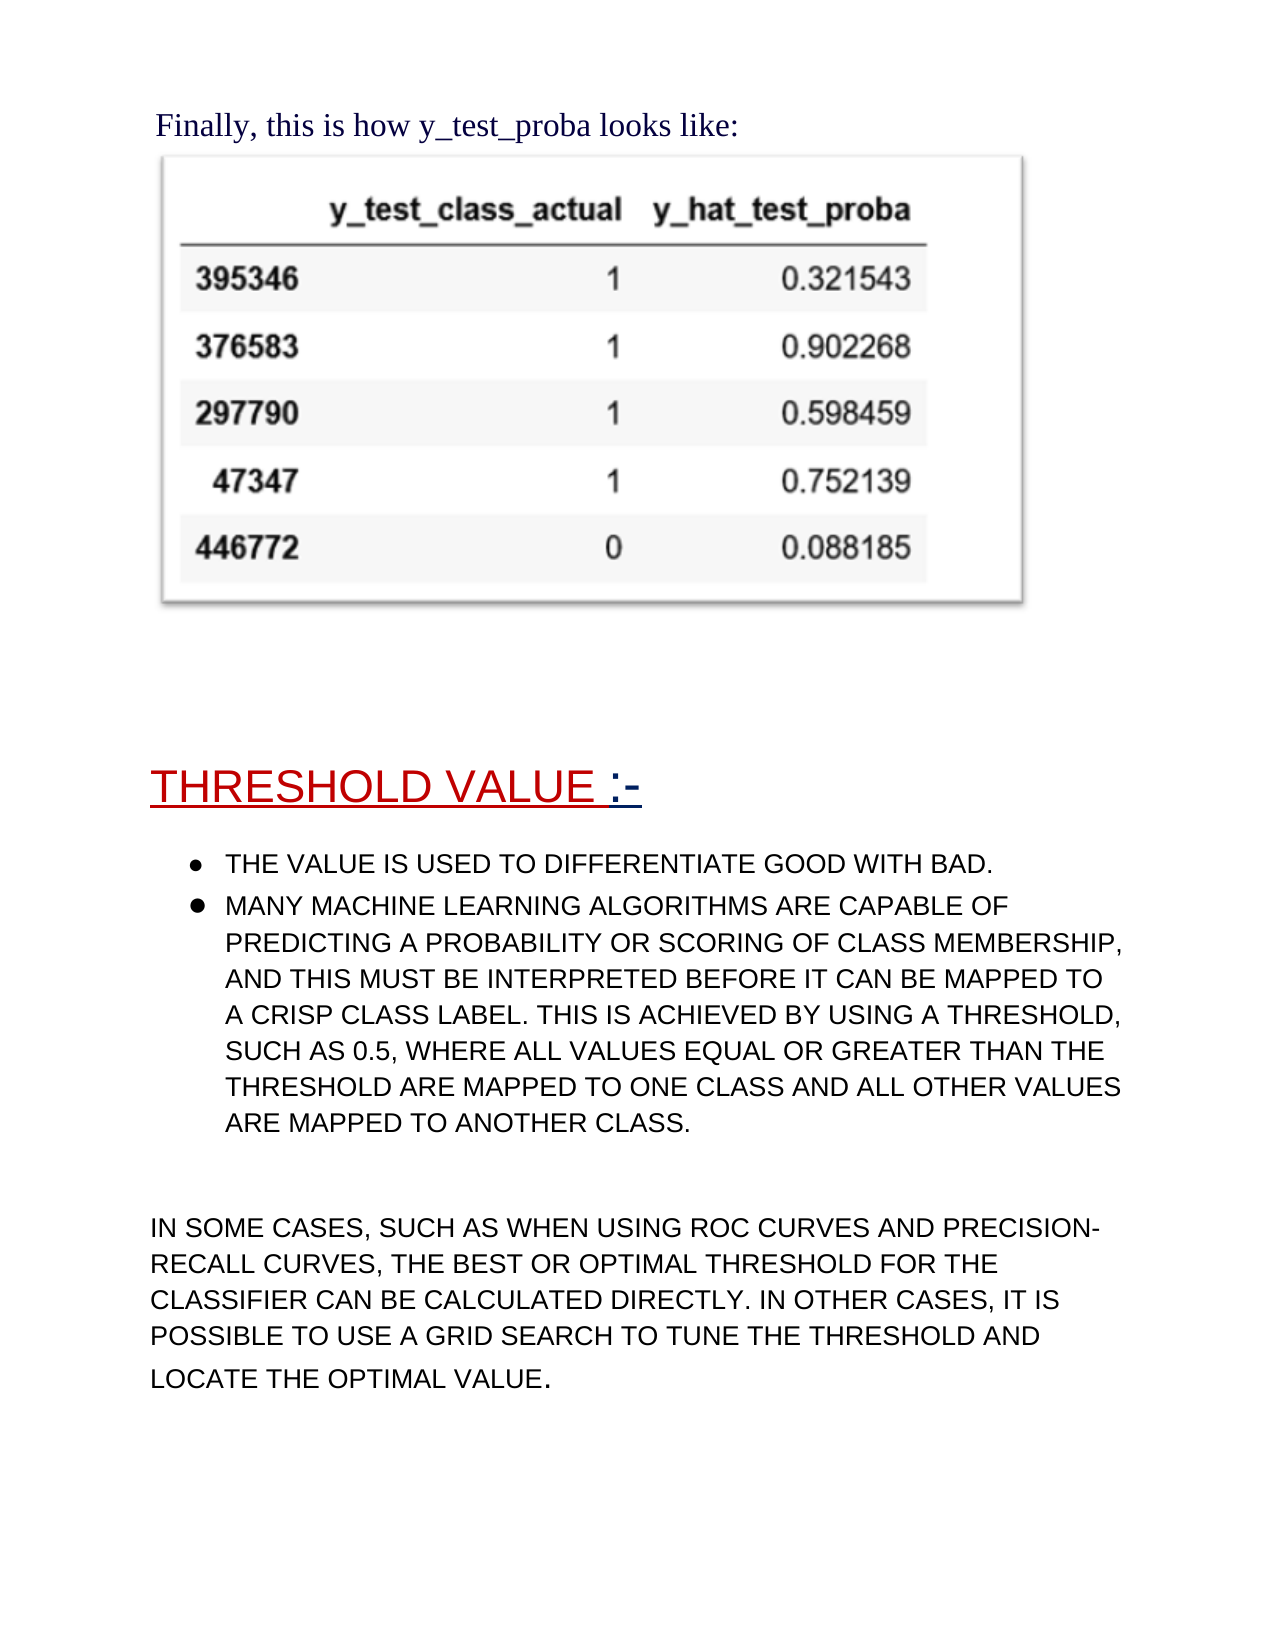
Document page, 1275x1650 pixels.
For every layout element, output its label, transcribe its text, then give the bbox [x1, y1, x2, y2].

list MANY MACHINE LEARNING ALGORITHMS ARE CAPABLE OF PREDICTING A PROBABILITY OR SCORING OF CLASS MEMBERSHIP, AND THIS MUST BE INTERPRETED BEFORE IT CAN BE MAPPED TO A CRISP CLASS LABEL. THIS IS ACHIEVED BY USING A THRESHOLD, SUCH AS 0.5, WHERE ALL VALUES EQUAL OR GREATER THAN THE THRESHOLD ARE MAPPED TO ONE CLASS AND ALL OTHER VALUES ARE MAPPED TO ANOTHER CLASS.​ [187, 884, 1125, 1138]
text IN SOME CASES, SUCH AS WHEN USING ROC CURVES AND PRECISION-RECALL CURVES, THE BEST OR OPTIMAL THRESHOLD FOR THE CLASSIFIER CAN BE CALCULATED DIRECTLY. IN OTHER CASES, IT IS POSSIBLE TO USE A GRID SEARCH TO TUNE THE THRESHOLD AND LOCATE THE OPTIMAL VALUE.​ [150, 1212, 1125, 1395]
list THE VALUE IS USED TO DIFFERENTIATE GOOD WITH BAD.​ [187, 848, 1125, 879]
text THRESHOLD VALUE :- [150, 752, 1125, 814]
picture [150, 147, 1036, 618]
